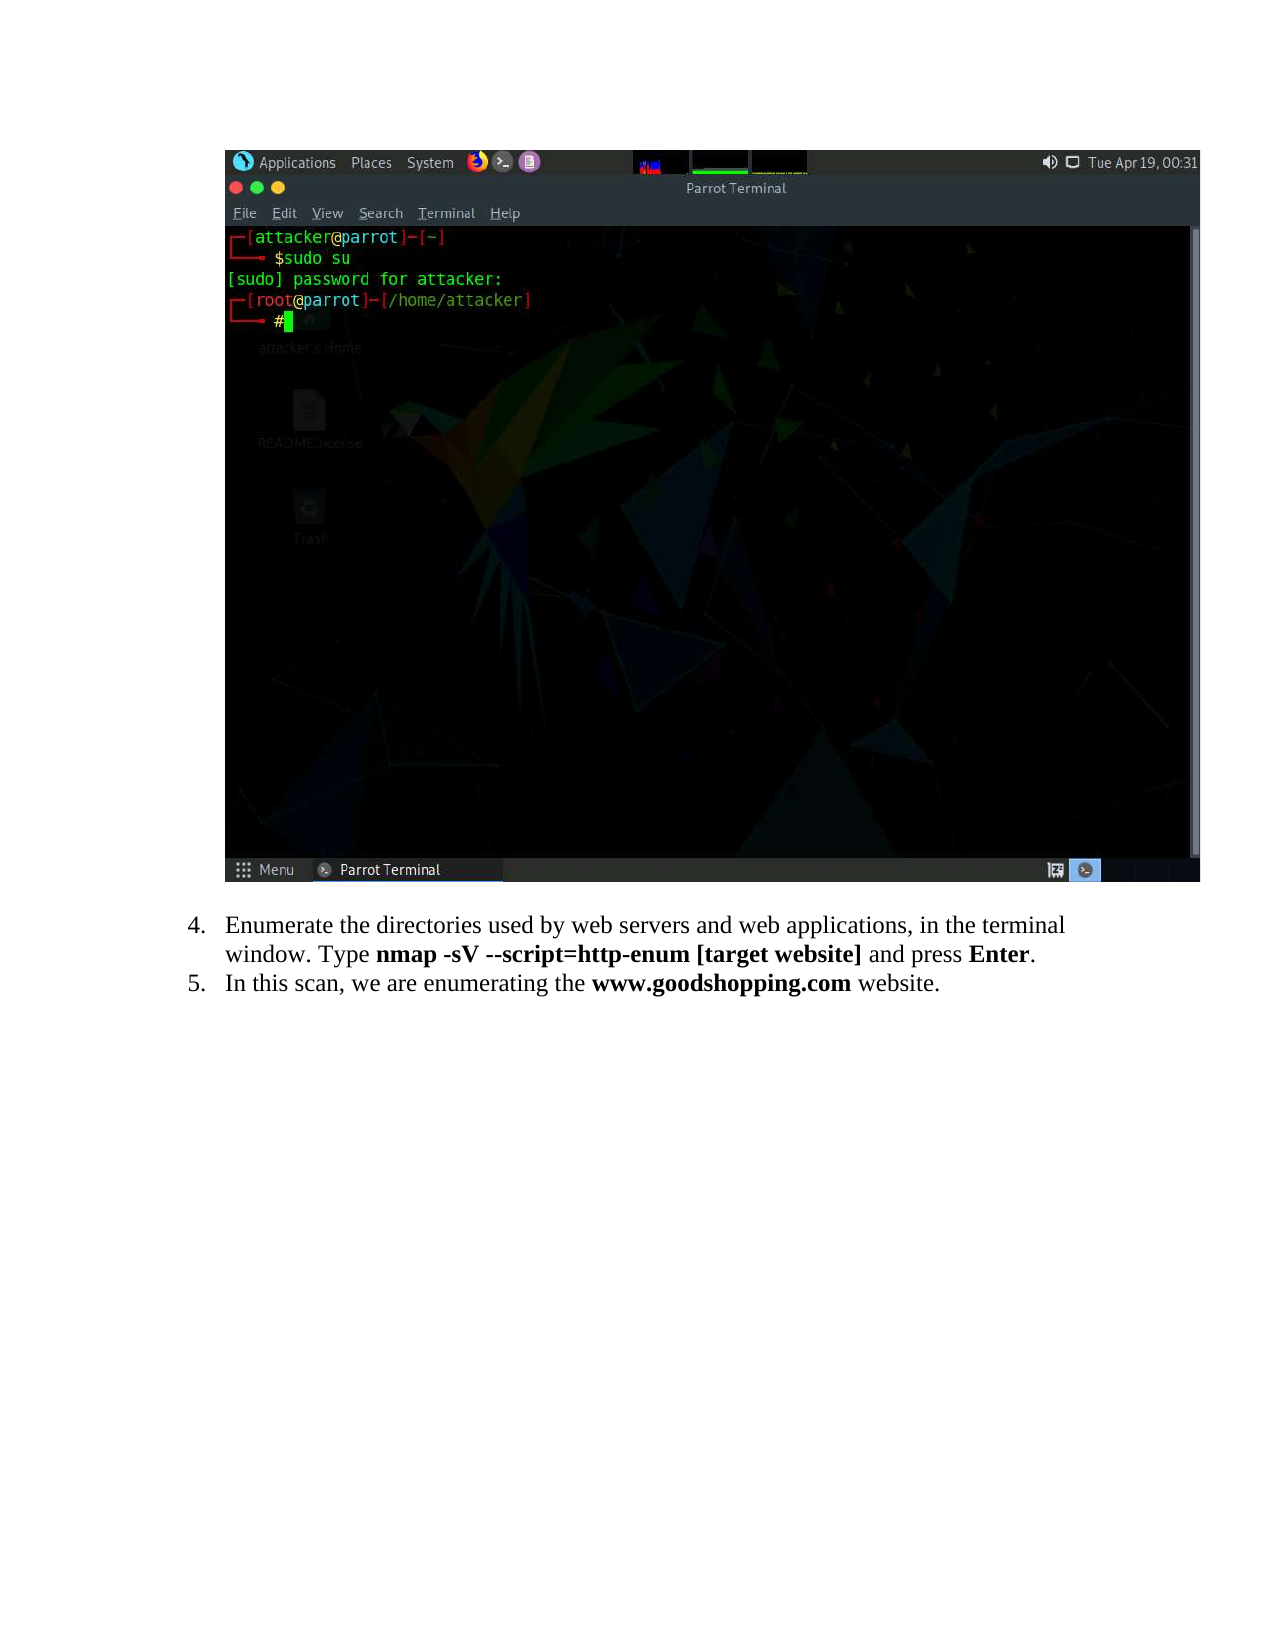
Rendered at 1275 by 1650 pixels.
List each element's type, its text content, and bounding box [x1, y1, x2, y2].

list In this scan, we are enumerating the www.goodshopping.com website. [187, 968, 1125, 997]
list Enumerate the directories used by web servers and web applications, in the terminal window. Type nmap -sV --script=http-enum [target website] and press Enter. [187, 910, 1125, 968]
picture [225, 150, 1200, 882]
